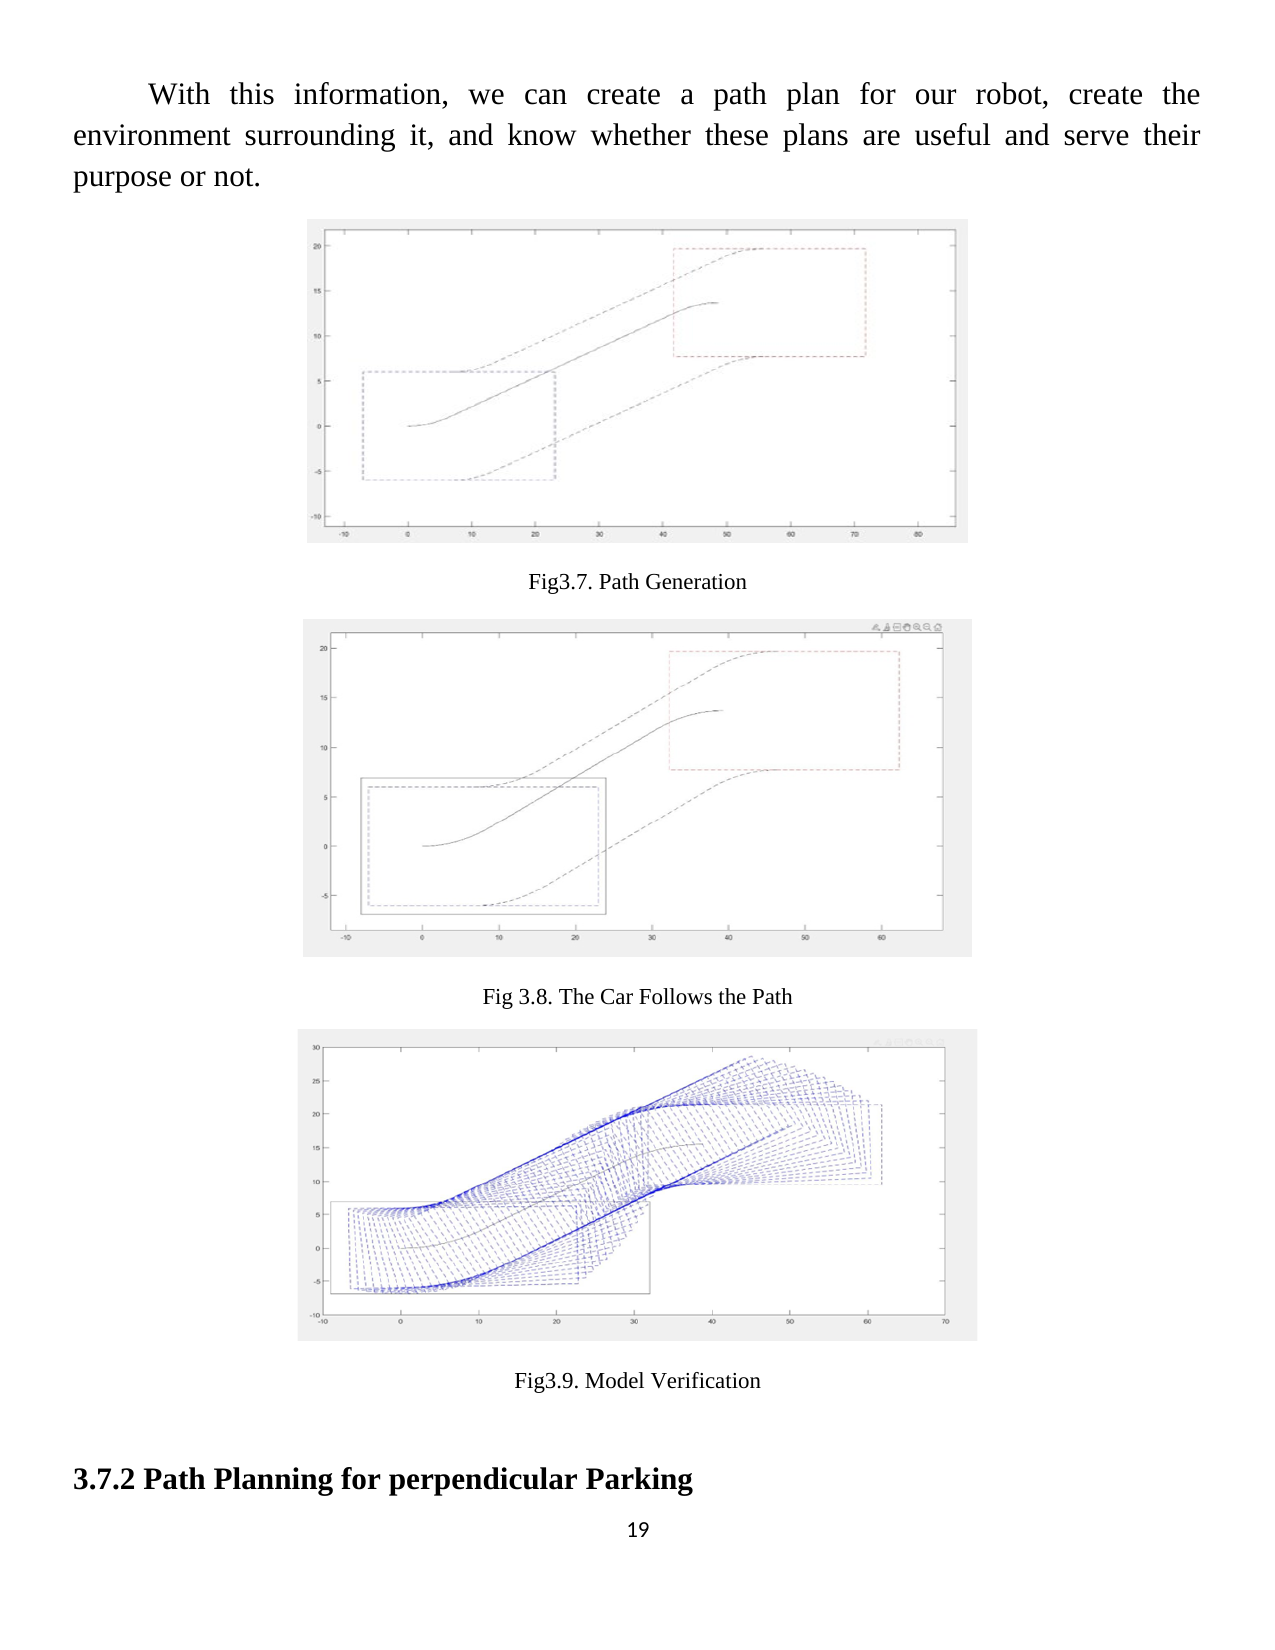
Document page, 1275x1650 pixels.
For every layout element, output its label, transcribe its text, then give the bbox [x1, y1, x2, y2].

text With this information, we can create a path plan for our robot, create the environment surrounding it, and know whether these plans are useful and serve their purpose or not. [73, 75, 1202, 193]
picture [297, 1029, 978, 1341]
text Fig3.9. Model Verification [73, 1367, 1202, 1393]
text 3.7.2 Path Planning for perpendicular Parking [73, 1460, 1202, 1496]
picture [303, 619, 972, 957]
picture [307, 219, 968, 543]
text Fig 3.8. The Car Follows the Path [73, 983, 1202, 1009]
text Fig3.7. Path Generation [73, 568, 1202, 594]
